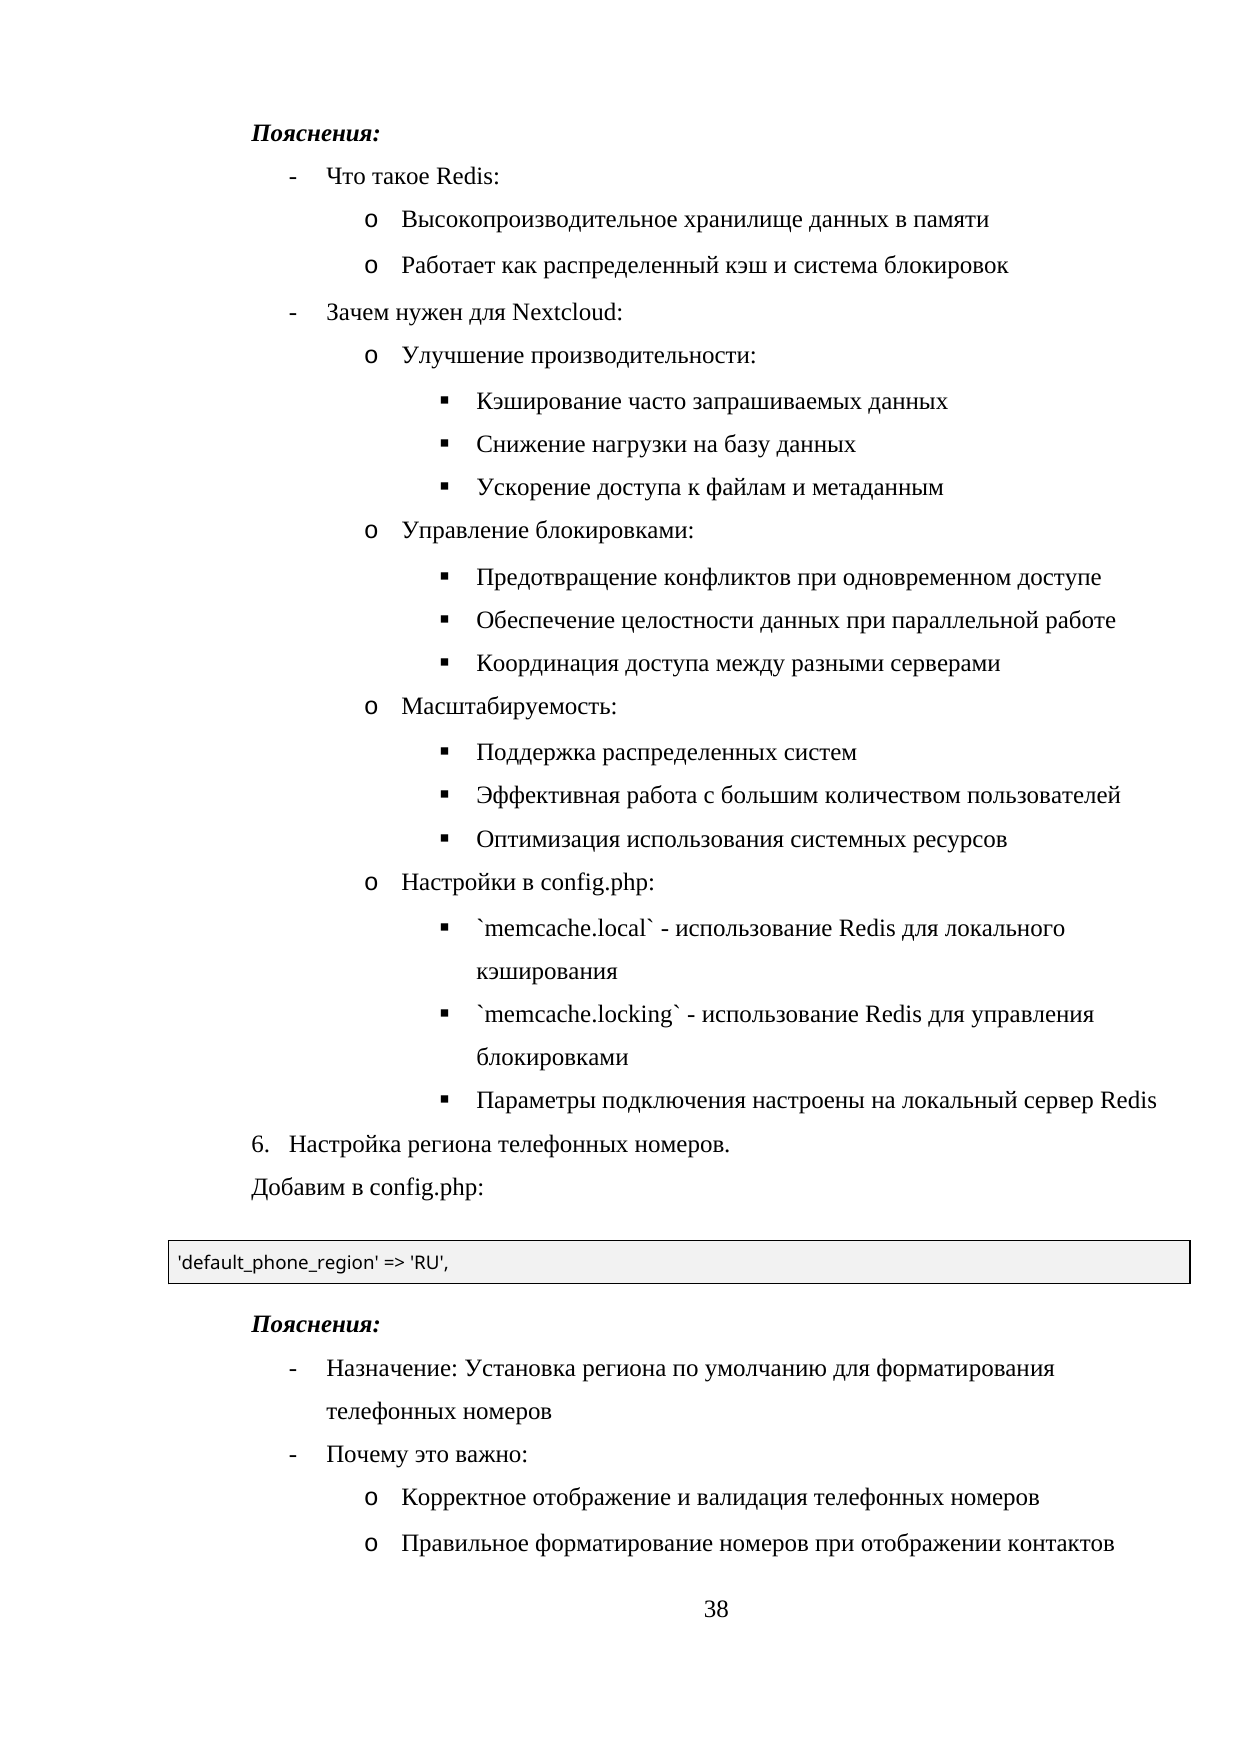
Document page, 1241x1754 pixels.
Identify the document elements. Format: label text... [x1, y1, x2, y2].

list Координация доступа между разными серверами [438, 648, 1181, 677]
list `memcache.local` - использование Redis для локального кэширования [438, 913, 1181, 985]
list Ускорение доступа к файлам и метаданным [438, 472, 1181, 501]
list `memcache.locking` - использование Redis для управления блокировками [438, 999, 1181, 1071]
list Параметры подключения настроены на локальный сервер Redis [438, 1086, 1181, 1114]
list Кэширование часто запрашиваемых данных [438, 386, 1181, 415]
list Управление блокировками: [363, 516, 1181, 546]
list Корректное отображение и валидация телефонных номеров [363, 1482, 1181, 1513]
list Улучшение производительности: [363, 340, 1181, 371]
list Правильное форматирование номеров при отображении контактов [363, 1528, 1181, 1559]
list Почему это важно: [288, 1439, 1181, 1468]
list Снижение нагрузки на базу данных [438, 429, 1181, 458]
list Масштабируемость: [363, 691, 1181, 722]
list Настройка региона телефонных номеров. [251, 1129, 1181, 1157]
list Что такое Redis: [288, 161, 1181, 190]
list Предотвращение конфликтов при одновременном доступе [438, 562, 1181, 591]
list Назначение: Установка региона по умолчанию для форматирования телефонных номеров [288, 1353, 1181, 1424]
text Пояснения: [177, 118, 1181, 147]
list Эффективная работа с большим количеством пользователей [438, 781, 1181, 809]
text Пояснения: [177, 1309, 1181, 1338]
list Зачем нужен для Nextcloud: [288, 297, 1181, 326]
list Высокопроизводительное хранилище данных в памяти [363, 204, 1181, 235]
list Оптимизация использования системных ресурсов [438, 824, 1181, 852]
list Настройки в config.php: [363, 867, 1181, 898]
list Обеспечение целостности данных при параллельной работе [438, 605, 1181, 634]
list Поддержка распределенных систем [438, 737, 1181, 766]
text 'default_phone_region' => 'RU', [169, 1241, 1189, 1283]
list Работает как распределенный кэш и система блокировок [363, 251, 1181, 281]
text Добавим в config.php: [177, 1172, 1181, 1201]
